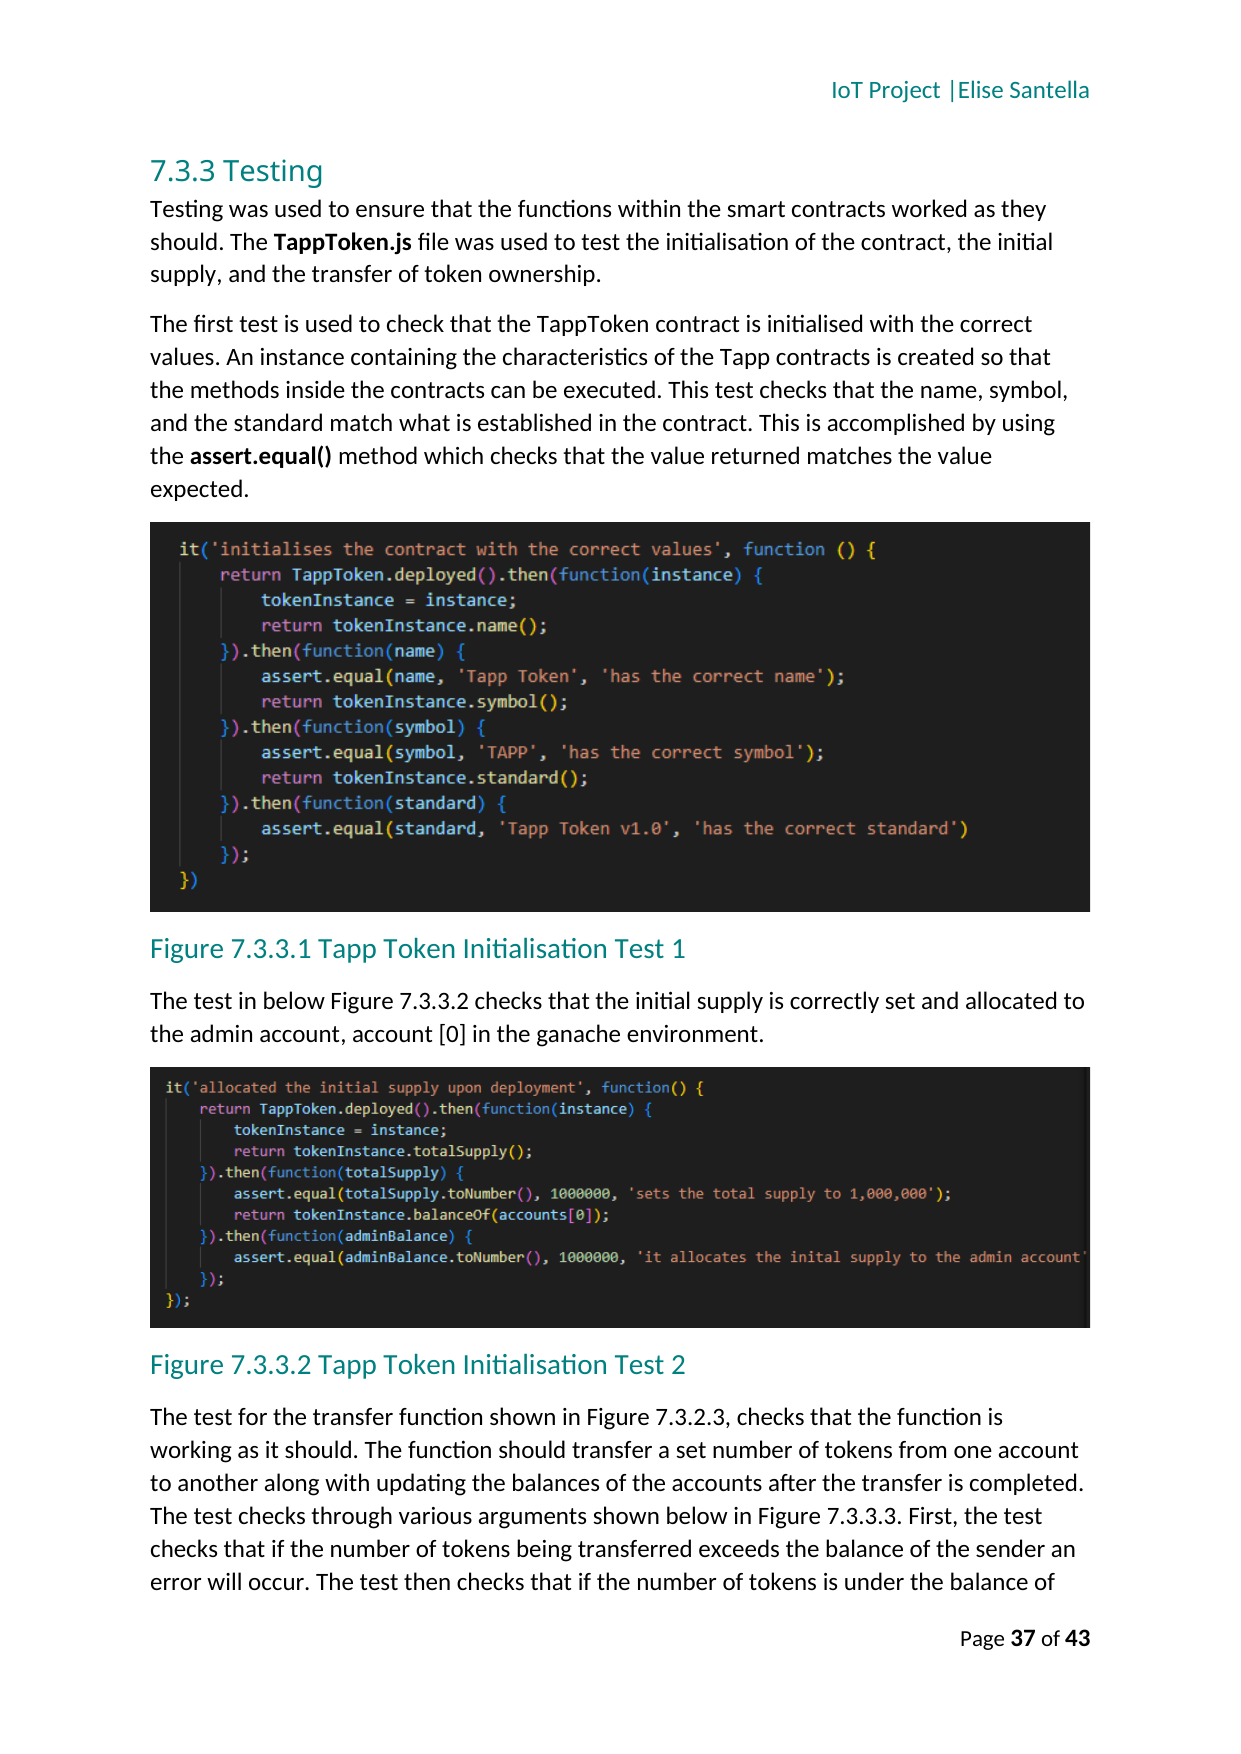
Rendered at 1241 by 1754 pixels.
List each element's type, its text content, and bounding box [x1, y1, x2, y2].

text Testing was used to ensure that the functions within the smart contracts worked as they should. The TappToken.js file was used to test the initialisation of the contract, the initial supply, and the transfer of token ownership. [150, 193, 1090, 289]
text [150, 1401, 1090, 1597]
picture [150, 1067, 1091, 1328]
text The test in below Figure 7.3.3.2 checks that the initial supply is correctly set and allocated to the admin account, account [0] in the ganache environment. [150, 985, 1090, 1049]
subtitle 7.3.3 Testing [150, 150, 1090, 190]
text The first test is used to check that the TappToken contract is initialised with the correct values. An instance containing the characteristics of the Tapp contracts is created so that the methods inside the contracts can be executed. This test checks that the name, symbol, and the standard match what is established in the contract. This is accomplished by using the assert.equal() method which checks that the value returned matches the value expected. [150, 308, 1090, 503]
picture [150, 522, 1091, 912]
text Figure 7.3.3.2 Tapp Token Initialisation Test 2 [150, 1346, 1090, 1382]
text Figure 7.3.3.1 Tapp Token Initialisation Test 1 [150, 930, 1090, 966]
